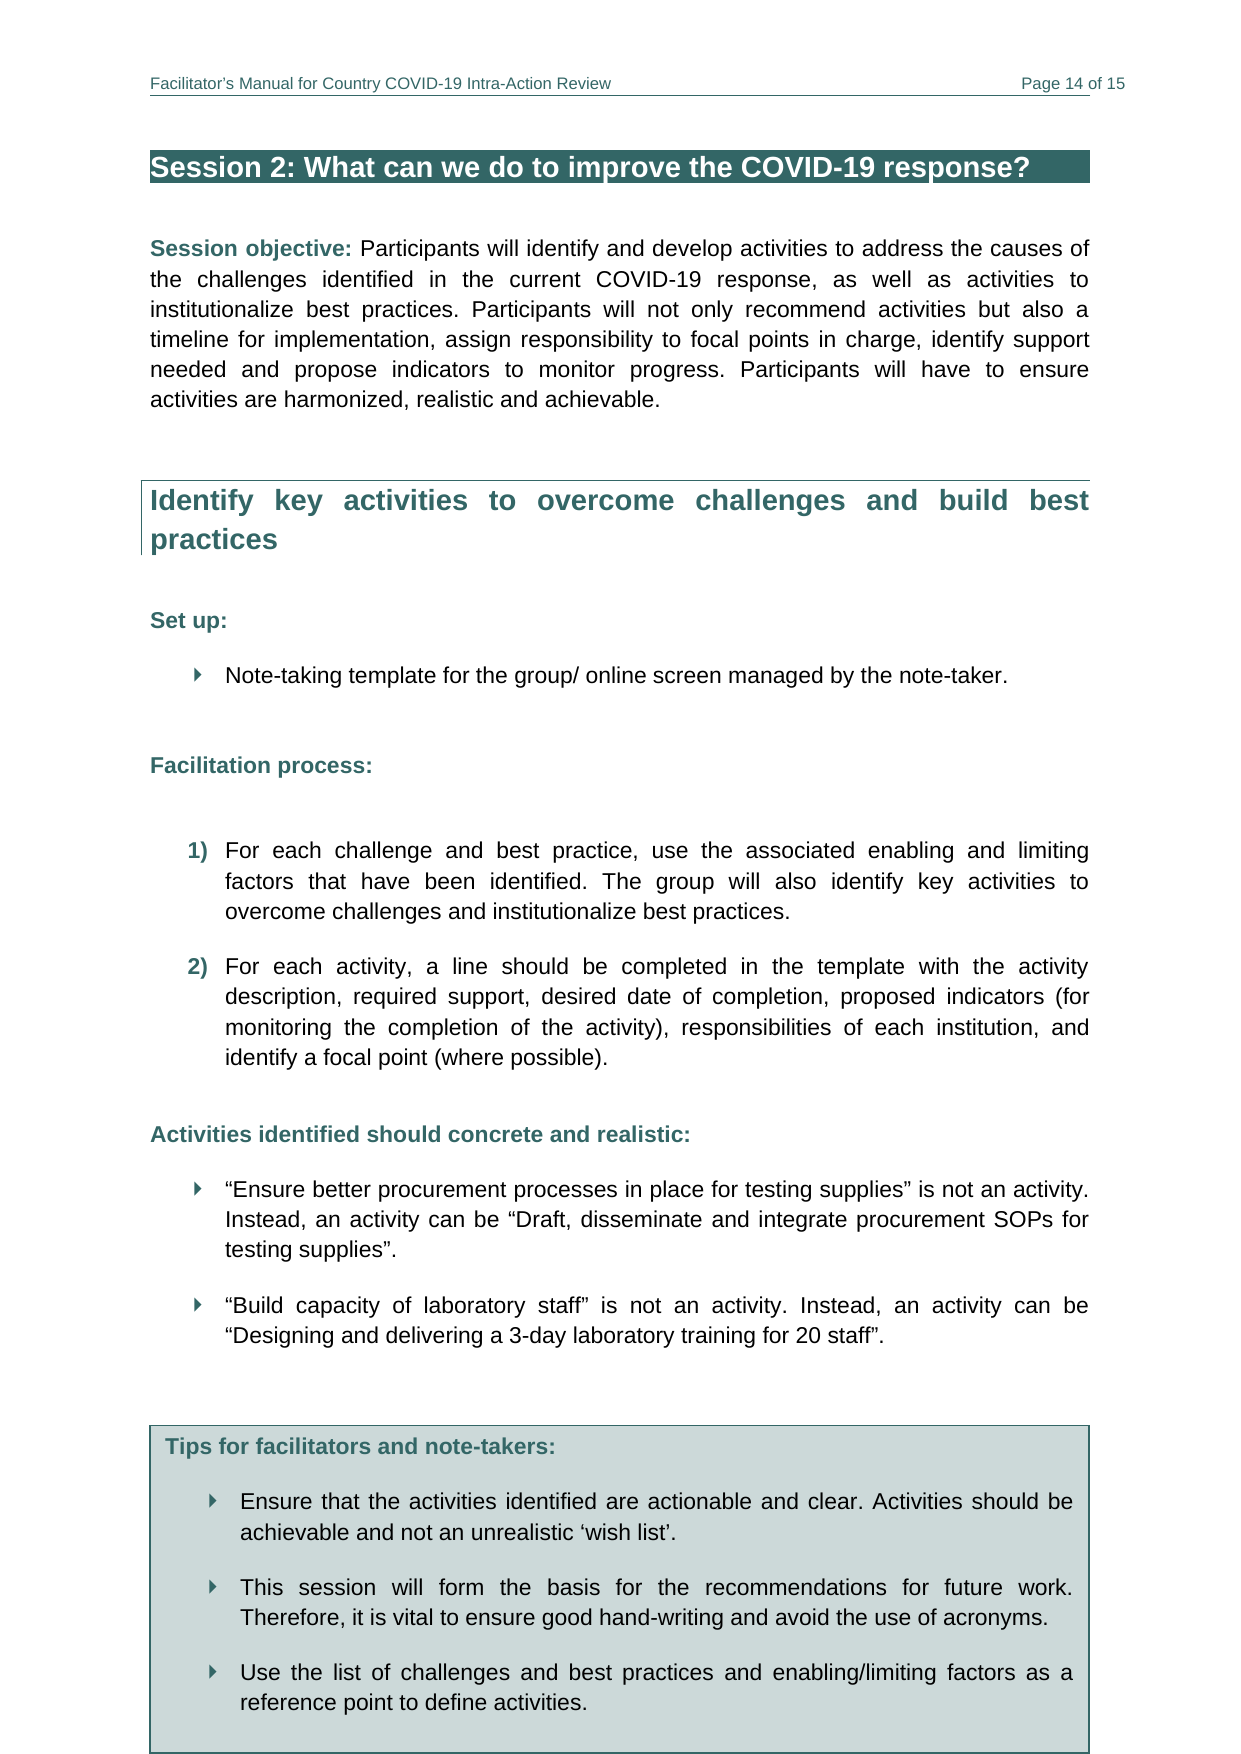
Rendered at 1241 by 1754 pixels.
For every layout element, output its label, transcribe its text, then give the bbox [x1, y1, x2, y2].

subtitle Identify key activities to overcome challenges and build best practices [142, 481, 1090, 555]
text Activities identified should concrete and realistic: [150, 1121, 1090, 1147]
subtitle Session 2: What can we do to improve the COVID-19 response? [150, 150, 1090, 183]
list For each activity, a line should be completed in the template with the activity description, required support, desired date of completion, proposed indicators (for monitoring the completion of the activity), responsibilities of each institution, and identify a focal point (where possible). [187, 953, 1090, 1070]
subtitle Facilitation process: [150, 752, 1090, 778]
list “Build capacity of laboratory staff” is not an activity. Instead, an activity can be “Designing and delivering a 3-day laboratory training for 20 staff”. [187, 1292, 1090, 1348]
list “Ensure better procurement processes in place for testing supplies” is not an activity. Instead, an activity can be “Draft, disseminate and integrate procurement SOPs for testing supplies”. [187, 1176, 1090, 1263]
list Note-taking template for the group/ online screen managed by the note-taker. [187, 662, 1090, 689]
subtitle Set up: [150, 607, 1090, 634]
text Session objective: Participants will identify and develop activities to address the causes of the challenges identified in the current COVID-19 response, as well as activities to institutionalize best practices. Participants will not only recommend activities but also a timeline for implementation, assign responsibility to focal points in charge, identify support needed and propose indicators to monitor progress. Participants will have to ensure activities are harmonized, realistic and achievable. [150, 235, 1090, 413]
list For each challenge and best practice, use the associated enabling and limiting factors that have been identified. The group will also identify key activities to overcome challenges and institutionalize best practices. [187, 837, 1090, 924]
